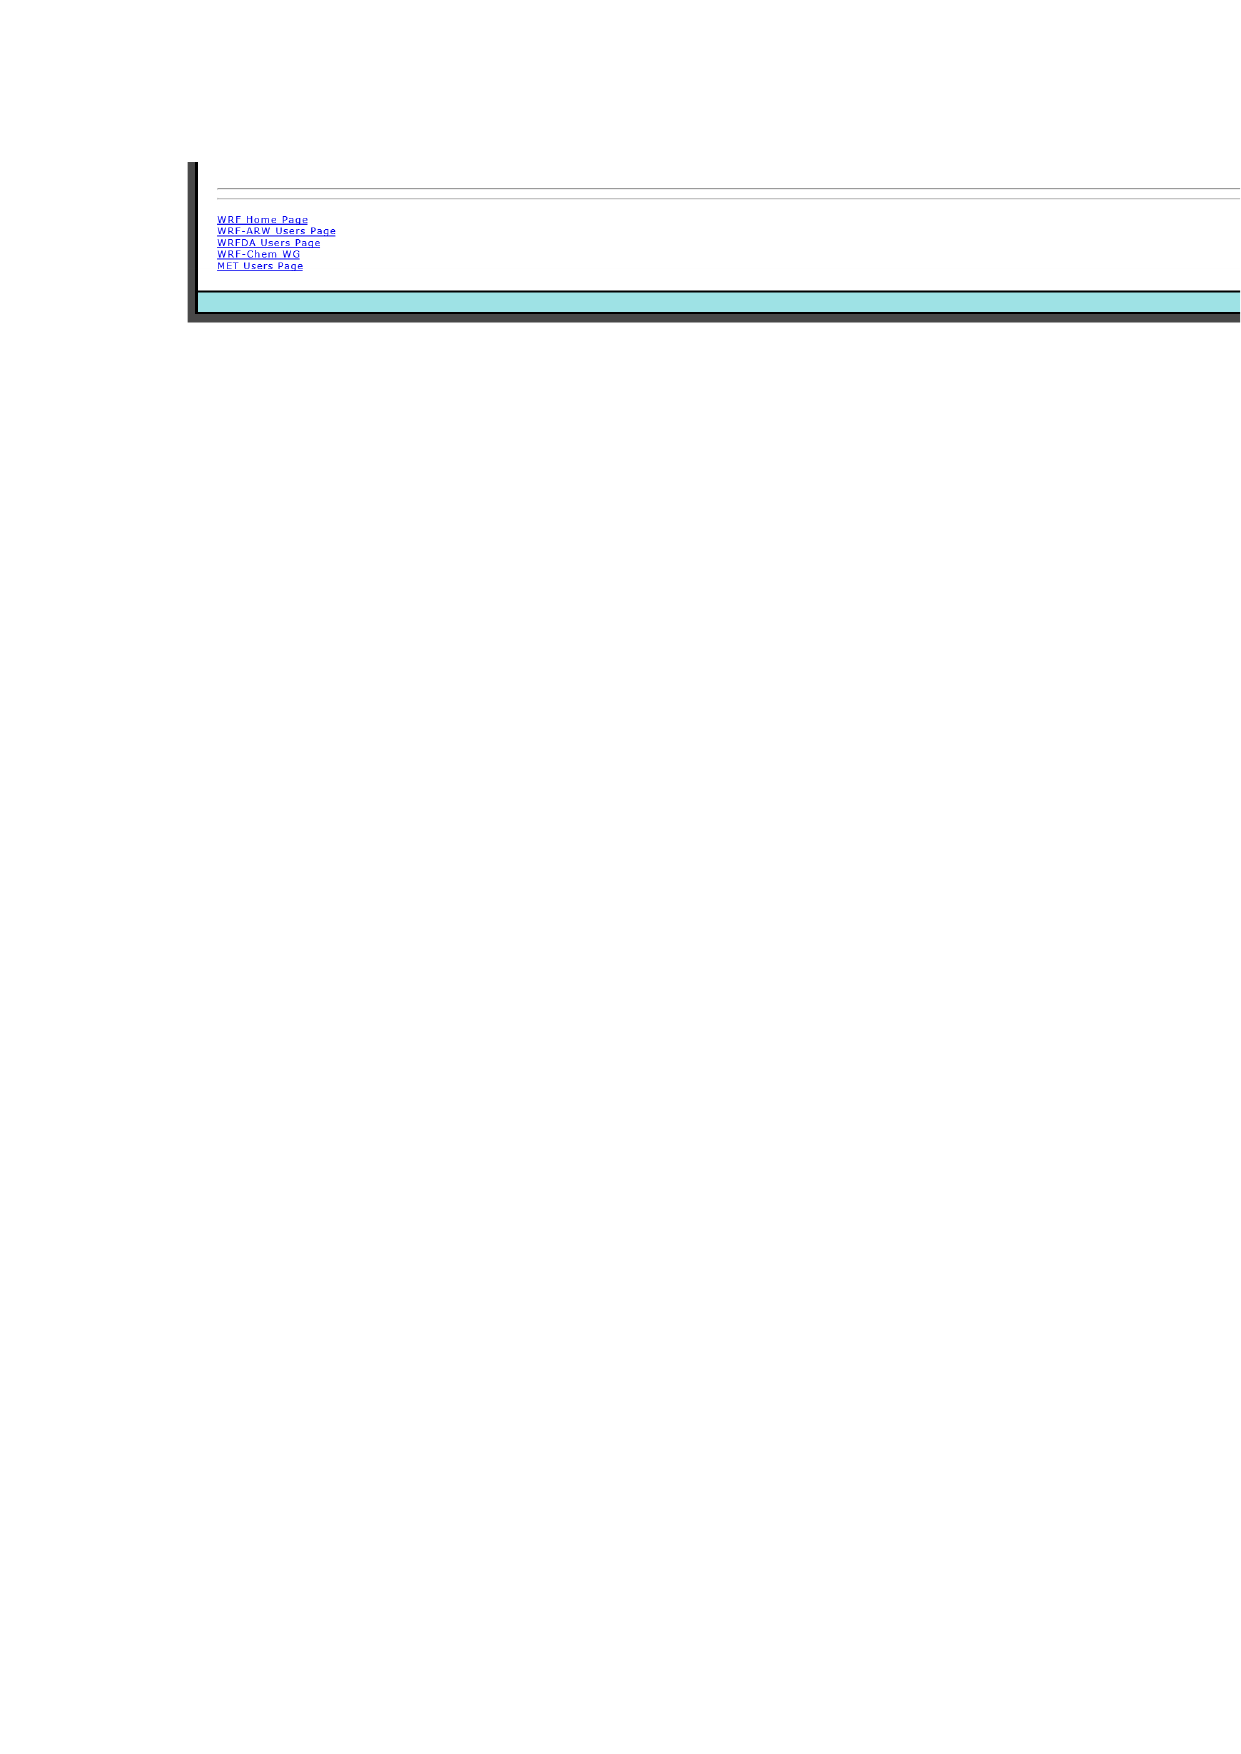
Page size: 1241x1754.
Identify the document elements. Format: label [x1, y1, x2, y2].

picture [187, 162, 1241, 324]
